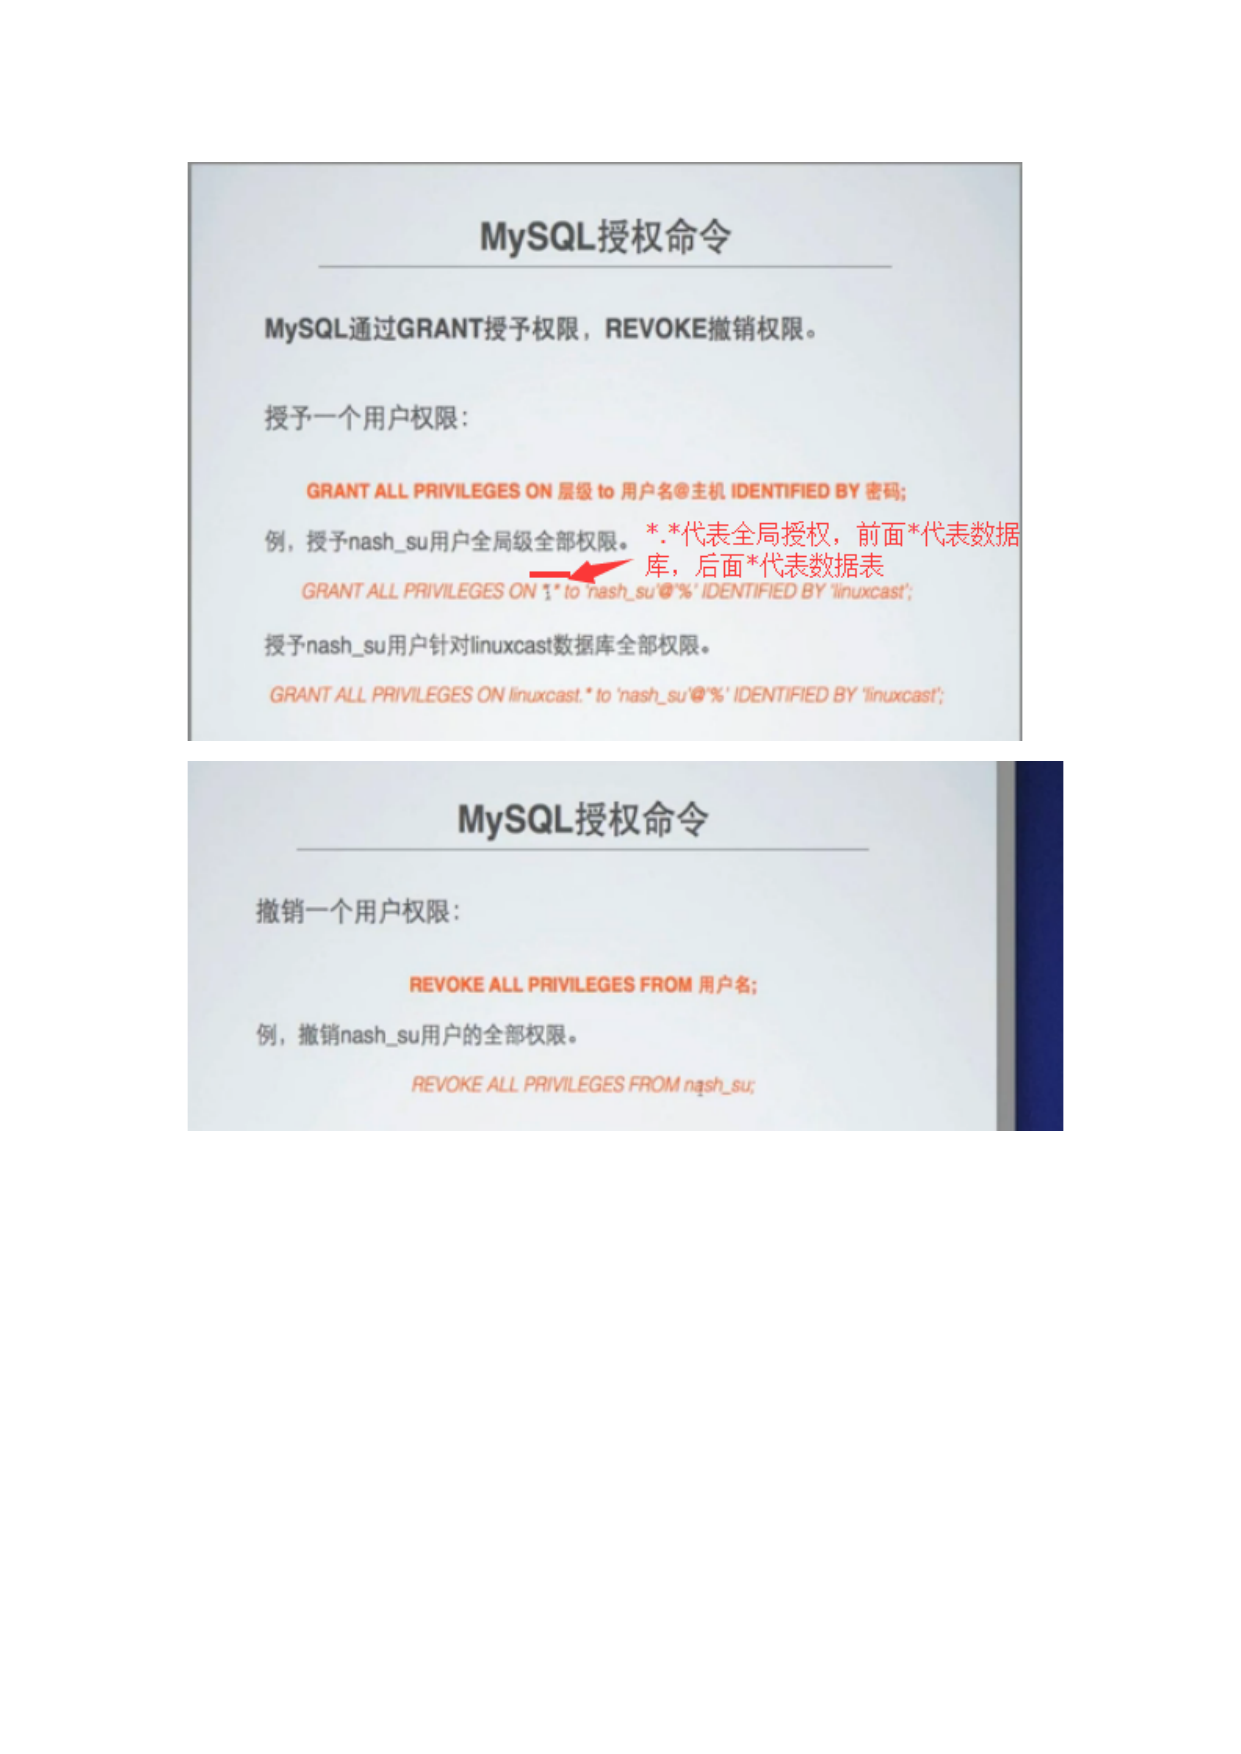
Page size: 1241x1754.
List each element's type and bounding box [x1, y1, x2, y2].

picture [187, 761, 1064, 1131]
picture [187, 162, 1023, 741]
